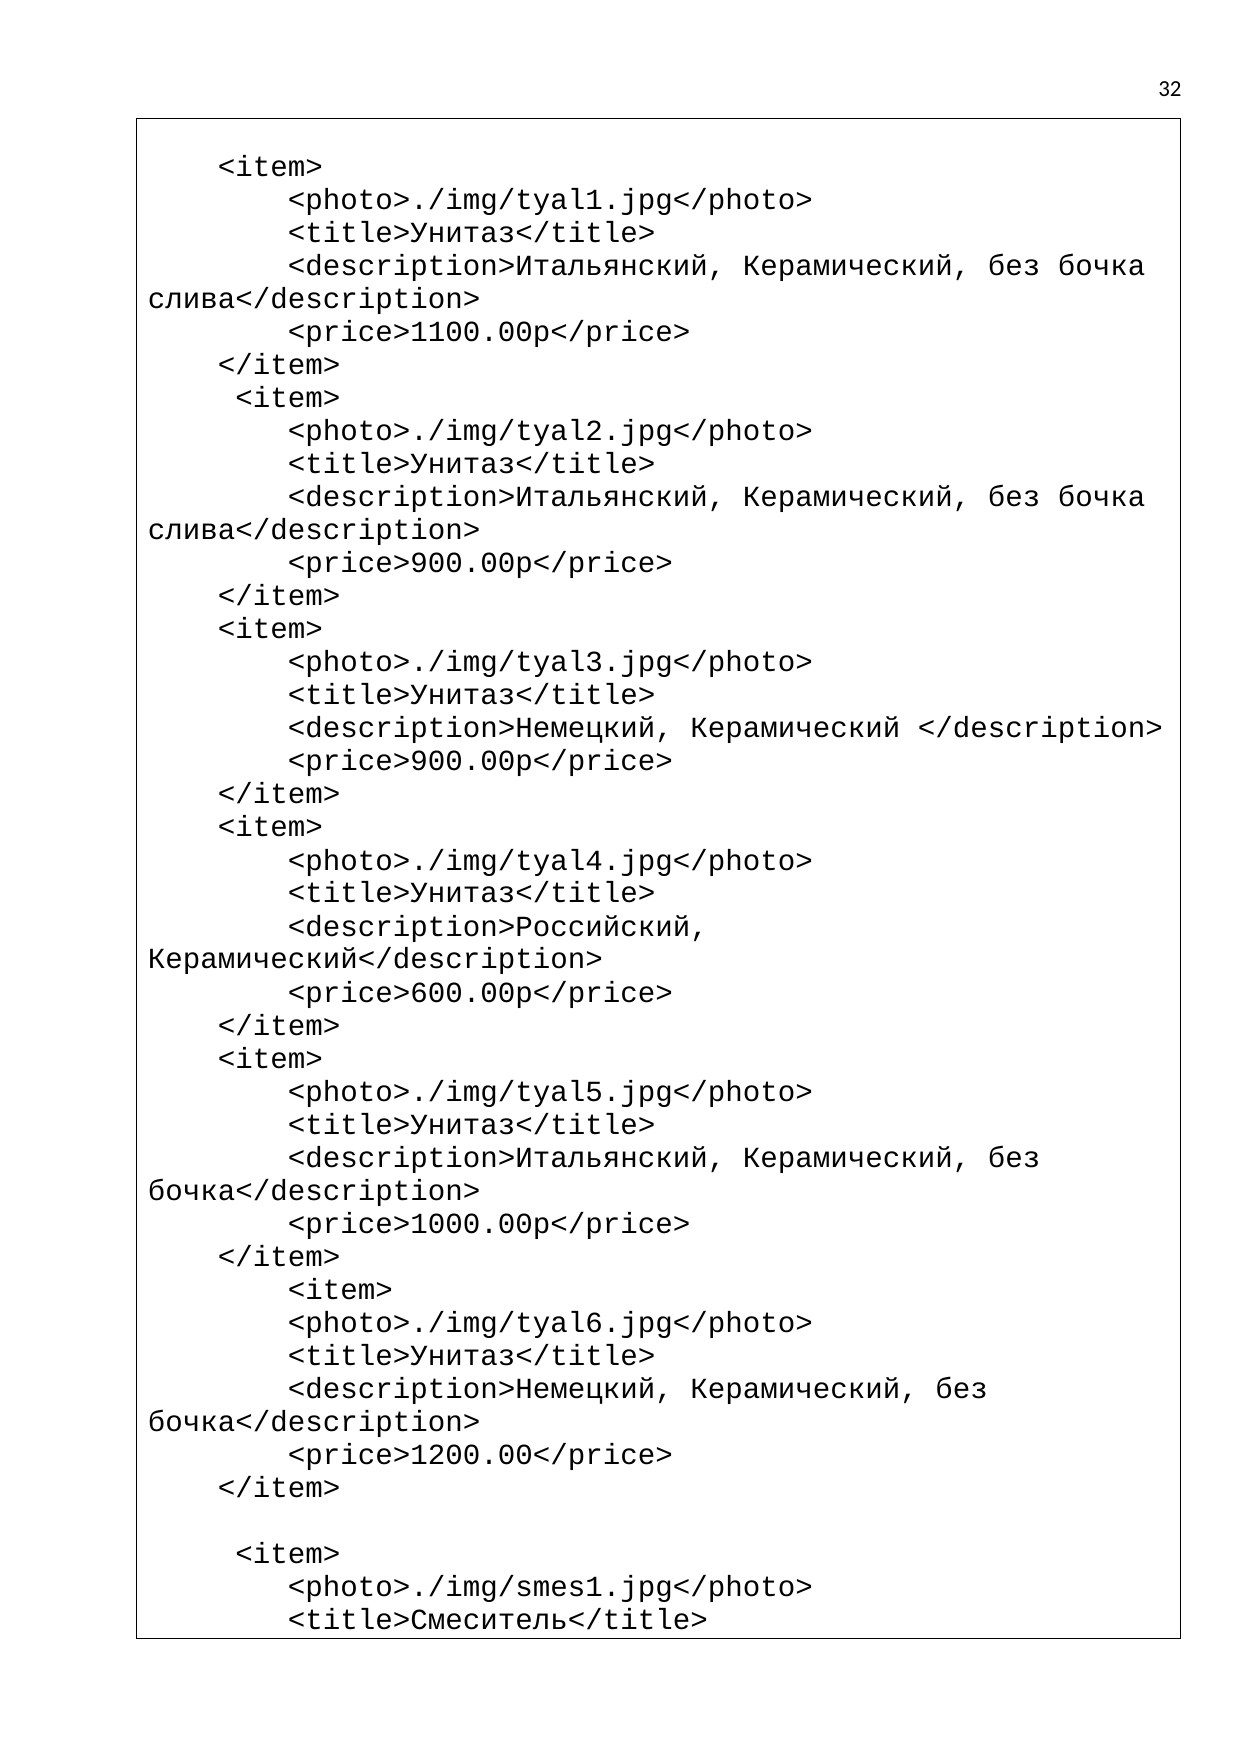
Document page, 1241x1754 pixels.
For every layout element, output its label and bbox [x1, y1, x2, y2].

table_header [137, 119, 1180, 1638]
